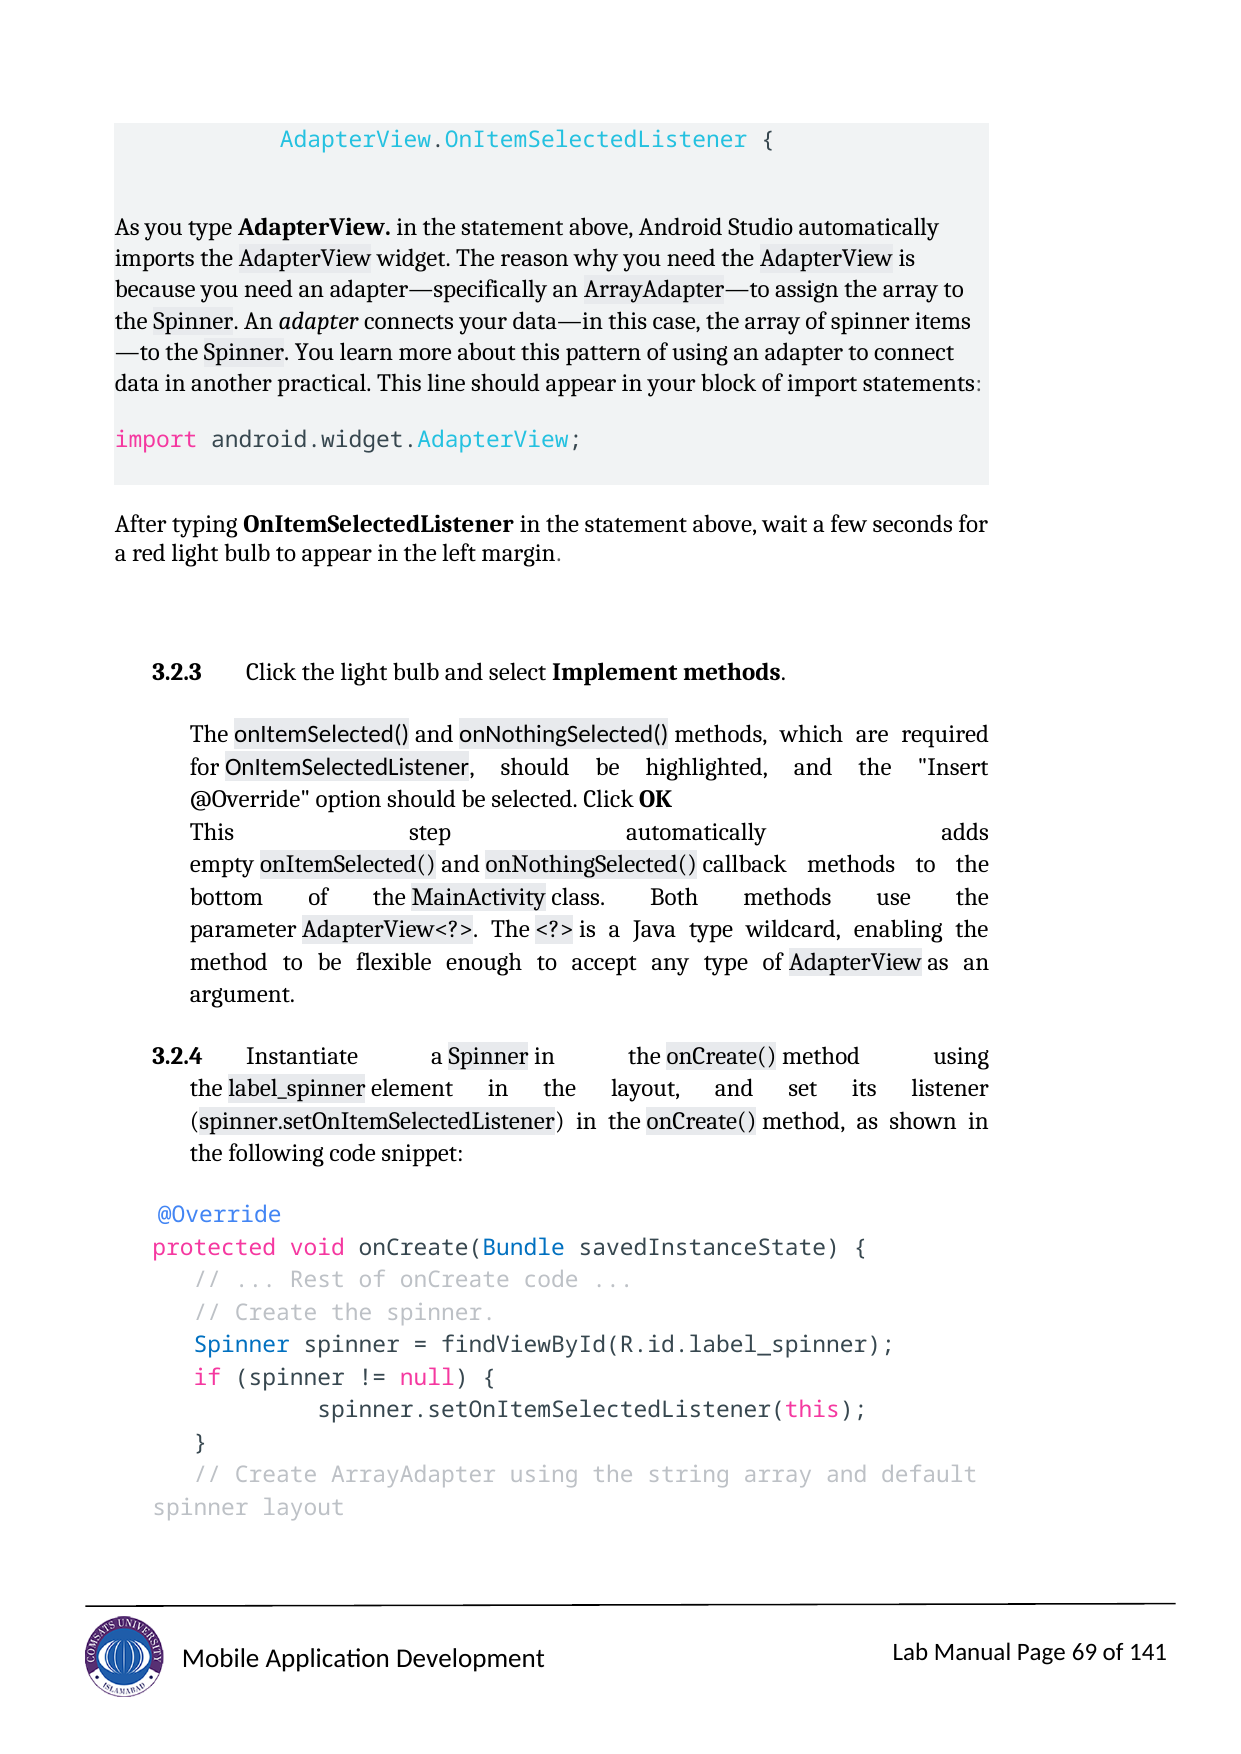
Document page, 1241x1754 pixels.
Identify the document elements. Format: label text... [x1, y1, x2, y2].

text As you type AdapterView. in the statement above, Android Studio automatically imports the AdapterView widget. The reason why you need the AdapterView is because you need an adapter—specifically an ArrayAdapter—to assign the array to the Spinner. An adapter connects your data—in this case, the array of spinner items—to the Spinner. You learn more about this pattern of using an adapter to connect data in another practical. This line should appear in your block of import statements: [114, 210, 989, 398]
text The onItemSelected() and onNothingSelected() methods, which are required for OnItemSelectedListener, should be highlighted, and the "Insert @Override" option should be selected. Click OK [189, 716, 989, 814]
list Instantiate a Spinner in the onCreate() method using the label_spinner element in the layout, and set its listener (spinner.setOnItemSelectedListener) in the onCreate() method, as shown in the following code snippet: [152, 1038, 989, 1168]
list Click the light bulb and select Implement methods. [152, 654, 989, 687]
text After typing OnItemSelectedListener in the statement above, wait a few seconds for a red light bulb to appear in the left margin. [114, 510, 989, 568]
text @Override protected void onCreate(Bundle savedInstanceState) { // ... Rest of onCreate code ... // Create the spinner. Spinner spinner = findViewById(R.id.label_spinner); if (spinner != null) { spinner.setOnItemSelectedListener(this); } // Create ArrayAdapter using the string array and default spinner layout [152, 1197, 989, 1522]
picture [85, 1616, 165, 1697]
text import android.widget.AdapterView; [114, 423, 989, 485]
text This step automatically adds empty onItemSelected() and onNothingSelected() callback methods to the bottom of the MainActivity class. Both methods use the parameter AdapterView<?>. The <?> is a Java type wildcard, enabling the method to be flexible enough to accept any type of AdapterView as an argument. [189, 814, 989, 1009]
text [114, 123, 989, 185]
